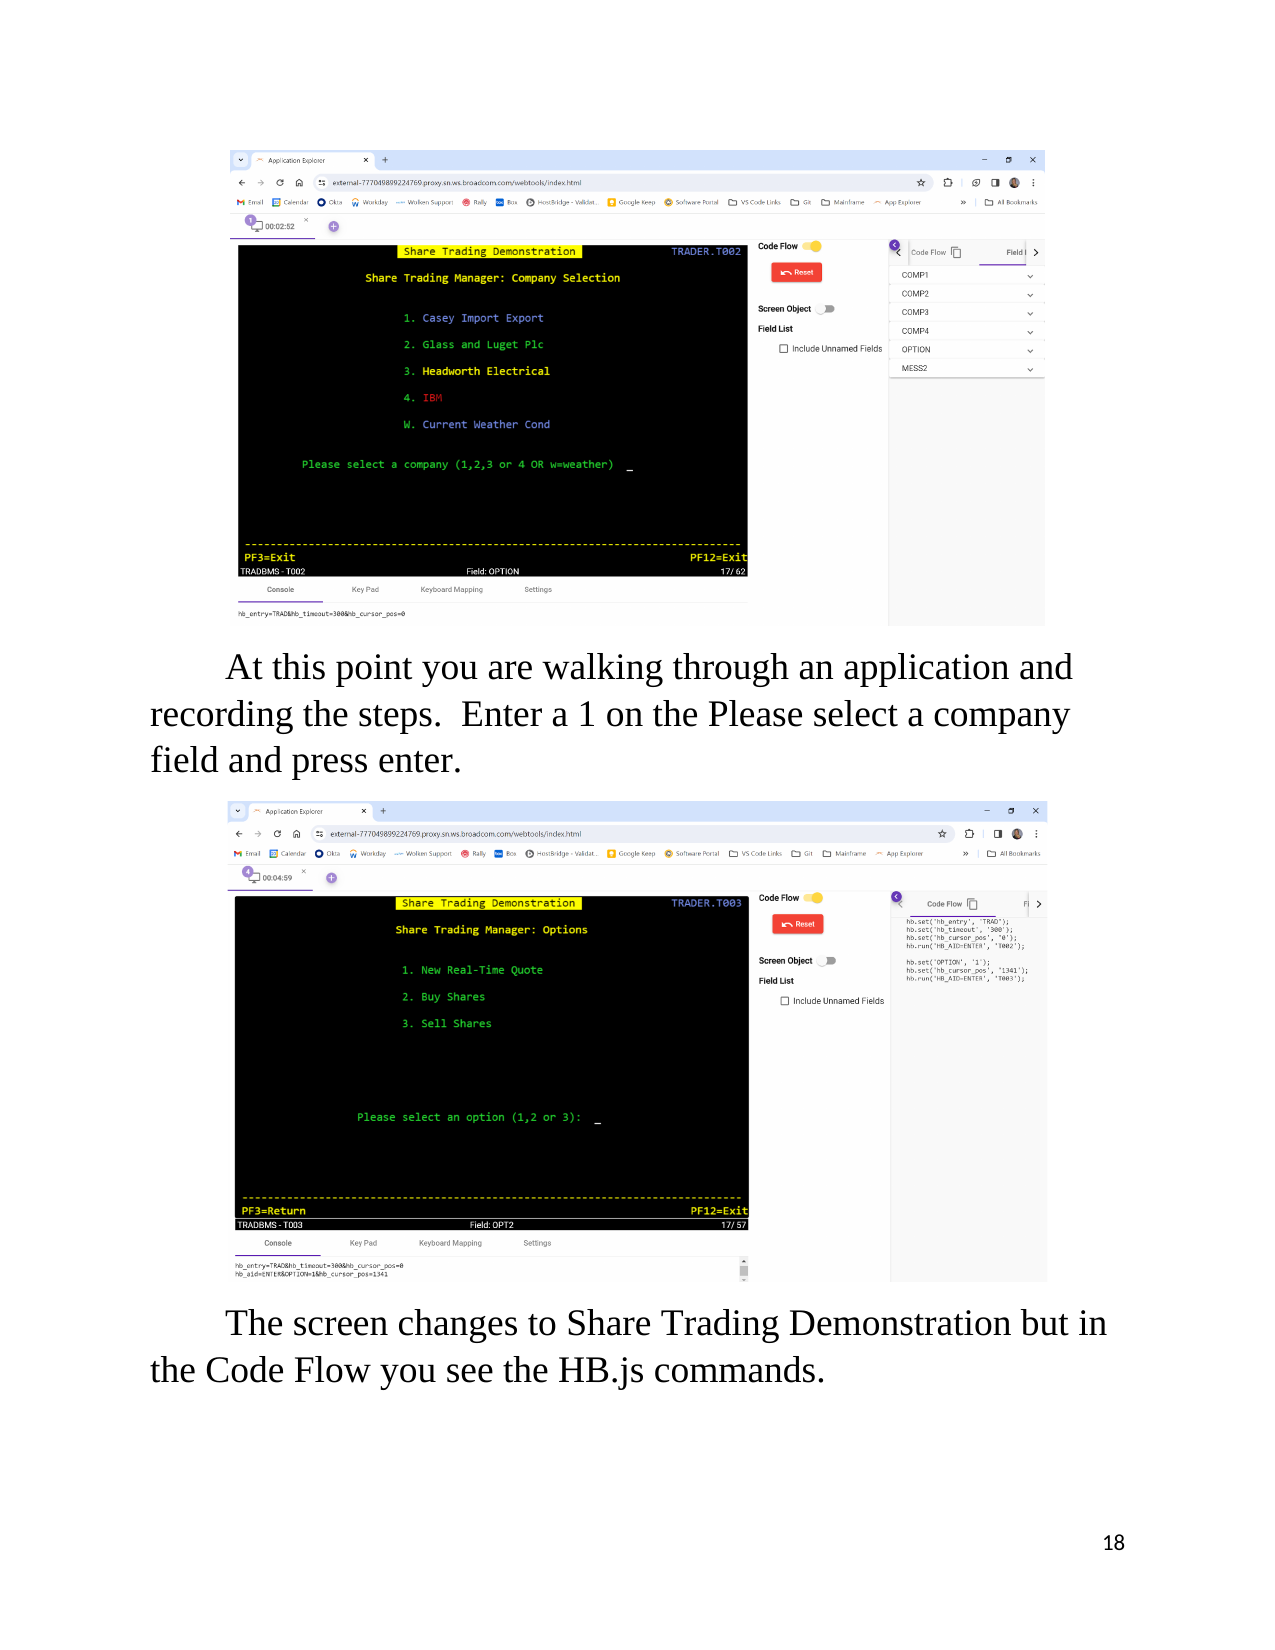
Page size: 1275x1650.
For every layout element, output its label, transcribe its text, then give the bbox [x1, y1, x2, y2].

text The screen changes to Share Trading Demonstration but in the Code Flow you see the HB.js commands. [150, 1301, 1125, 1390]
picture [230, 150, 1045, 626]
text At this point you are walking through an application and recording the steps. Enter a 1 on the Please select a company field and press enter. [150, 644, 1125, 781]
picture [227, 801, 1048, 1282]
